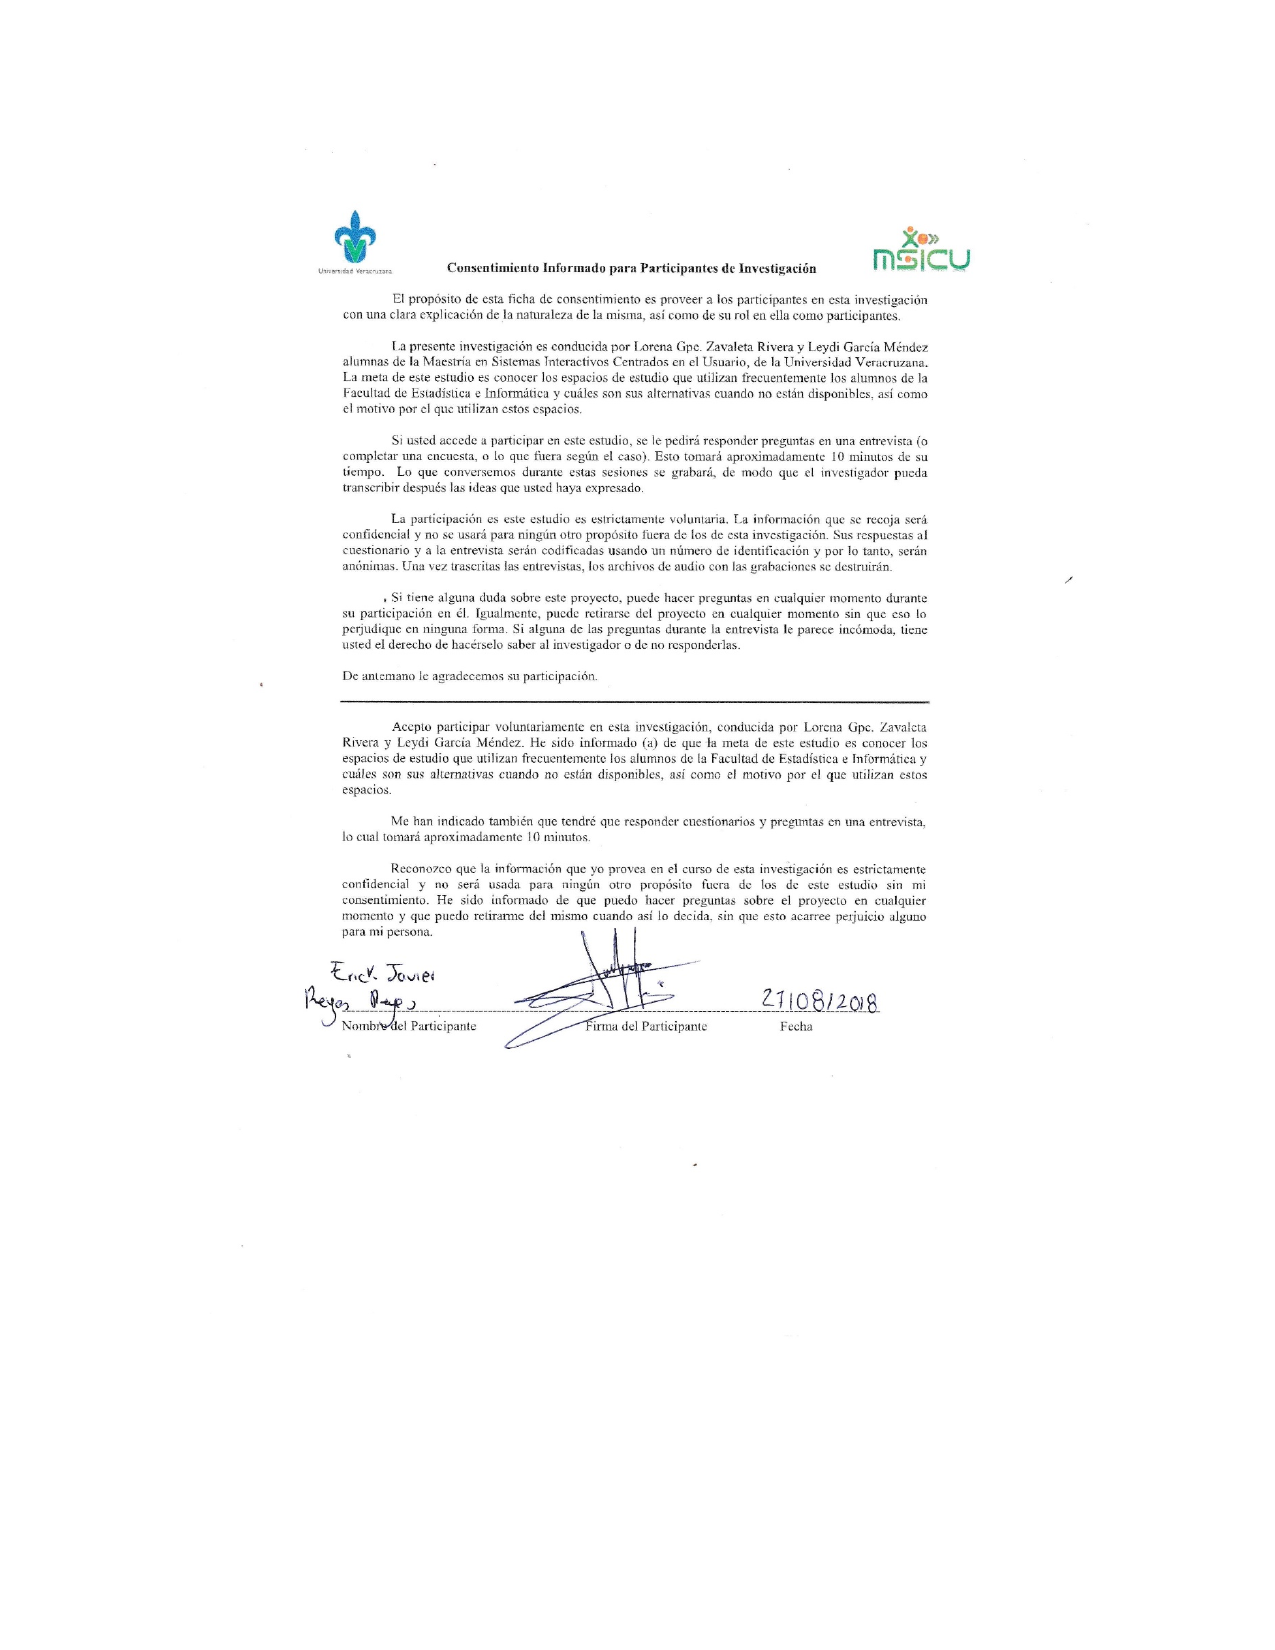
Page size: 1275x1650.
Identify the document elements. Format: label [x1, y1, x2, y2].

picture [177, 147, 1098, 1339]
